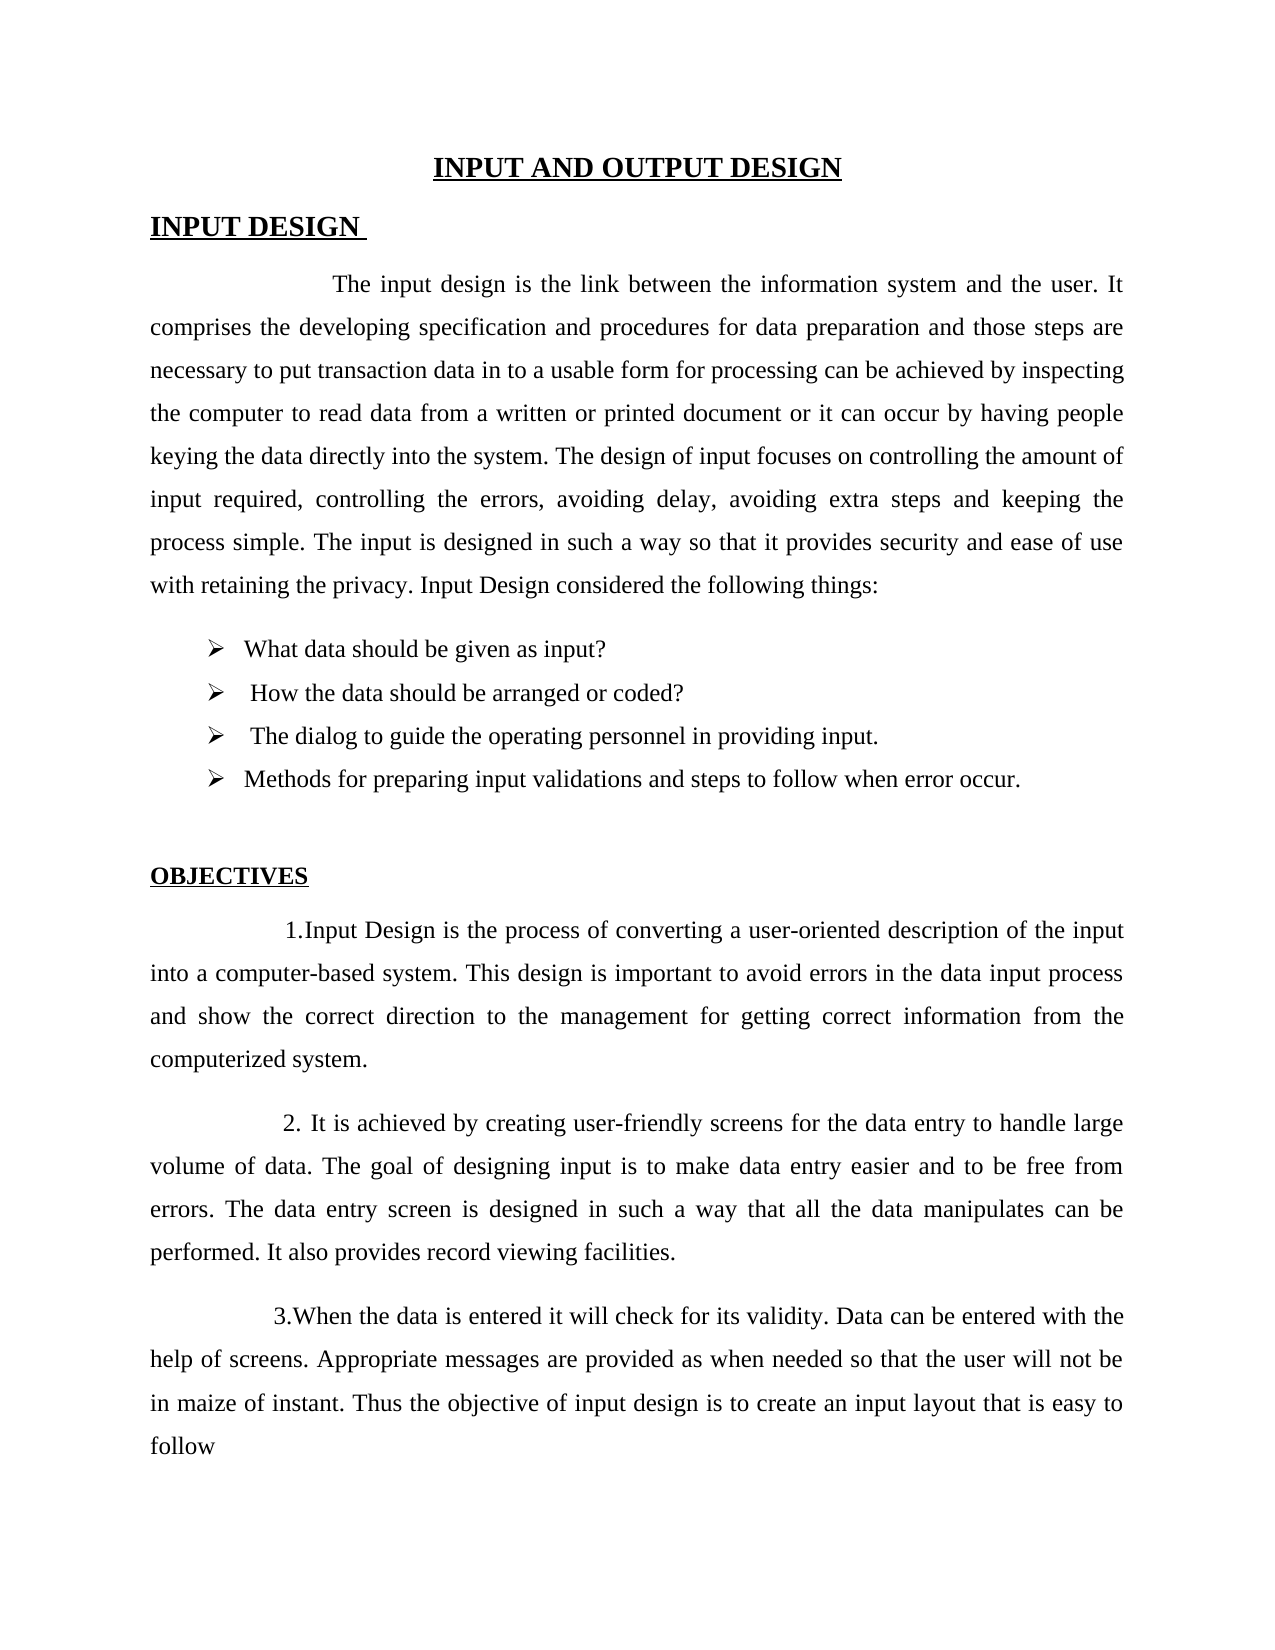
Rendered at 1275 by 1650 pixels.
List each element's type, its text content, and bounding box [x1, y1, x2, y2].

text 3.When the data is entered it will check for its validity. Data can be entered with the help of screens. Appropriate messages are provided as when needed so that the user will not be in maize of instant. Thus the objective of input design is to create an input layout that is easy to follow [150, 1301, 1125, 1459]
list The dialog to guide the operating personnel in providing input. [206, 721, 1125, 749]
text INPUT DESIGN [150, 209, 1125, 243]
text INPUT AND OUTPUT DESIGN [150, 150, 1125, 183]
text 2. It is achieved by creating user-friendly screens for the data entry to handle large volume of data. The goal of designing input is to make data entry easier and to be free from errors. The data entry screen is designed in such a way that all the data manipulates can be performed. It also provides record viewing facilities. [150, 1108, 1125, 1266]
list How the data should be arranged or coded? [206, 678, 1125, 706]
list What data should be given as input? [206, 634, 1125, 663]
text The input design is the link between the information system and the user. It comprises the developing specification and procedures for data preparation and those steps are necessary to put transaction data in to a usable form for processing can be achieved by inspecting the computer to read data from a written or printed document or it can occur by having people keying the data directly into the system. The design of input focuses on controlling the amount of input required, controlling the errors, avoiding delay, avoiding extra steps and keeping the process simple. The input is designed in such a way so that it provides security and ease of use with retaining the privacy. Input Design considered the following things: [150, 269, 1125, 599]
text OBJECTIVES [150, 861, 1125, 890]
list Methods for preparing input validations and steps to follow when error occur. [206, 764, 1125, 793]
text 1.Input Design is the process of converting a user-oriented description of the input into a computer-based system. This design is important to avoid errors in the data input process and show the correct direction to the management for getting correct information from the computerized system. [150, 915, 1125, 1073]
